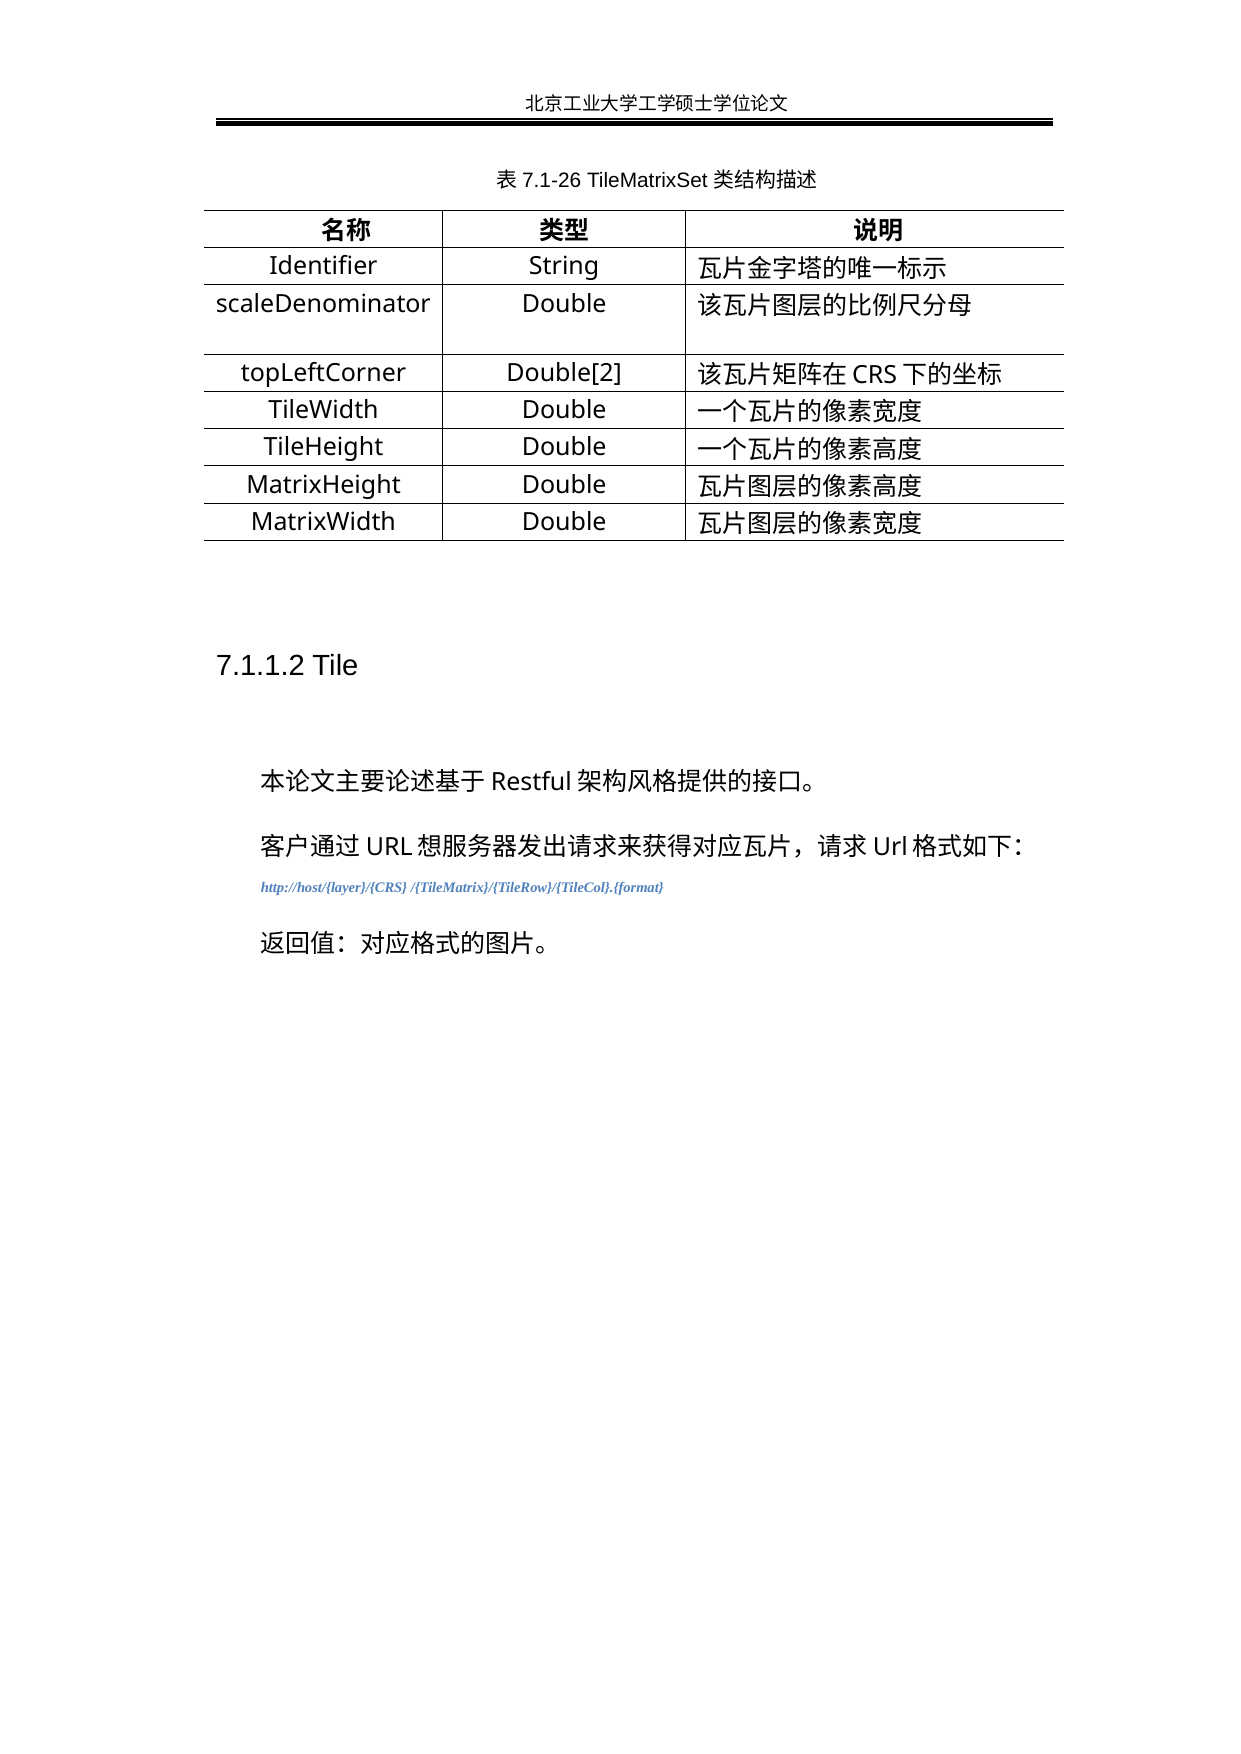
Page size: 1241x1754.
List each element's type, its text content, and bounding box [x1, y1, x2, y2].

table_cell scaleDenominator [204, 285, 442, 353]
table_header 类型 [443, 211, 685, 247]
table_cell Double [443, 392, 685, 428]
table_header 说明 [686, 211, 1064, 247]
text 客户通过URL想服务器发出请求来获得对应瓦片，请求Url格式如下： [216, 812, 1053, 877]
table_cell Double [443, 466, 685, 503]
table_cell 瓦片图层的像素宽度 [686, 504, 1064, 540]
table_cell topLeftCorner [204, 355, 442, 391]
table_cell Identifier [204, 248, 442, 284]
text http://host/{layer}/{CRS} /{TileMatrix}/{TileRow}/{TileCol}.{format} [216, 877, 1053, 909]
table_cell TileHeight [204, 429, 442, 465]
text 本论文主要论述基于Restful架构风格提供的接口。 [216, 747, 1053, 812]
table_cell 瓦片图层的像素高度 [686, 466, 1064, 503]
table_cell Double [443, 285, 685, 353]
table_cell Double [443, 429, 685, 465]
subtitle Tile [216, 541, 1053, 698]
table_cell String [443, 248, 685, 284]
table_cell Double [443, 504, 685, 540]
table_cell 瓦片金字塔的唯一标示 [686, 248, 1064, 284]
table_cell 一个瓦片的像素宽度 [686, 392, 1064, 428]
table_header 名称 [204, 211, 442, 247]
table_cell MatrixWidth [204, 504, 442, 540]
table_cell 该瓦片图层的比例尺分母 [686, 285, 1064, 353]
table_cell Double[2] [443, 355, 685, 391]
table_cell TileWidth [204, 392, 442, 428]
table_cell 该瓦片矩阵在CRS下的坐标 [686, 355, 1064, 391]
text 返回值：对应格式的图片。 [216, 909, 1053, 974]
table_cell MatrixHeight [204, 466, 442, 503]
table_cell 一个瓦片的像素高度 [686, 429, 1064, 465]
